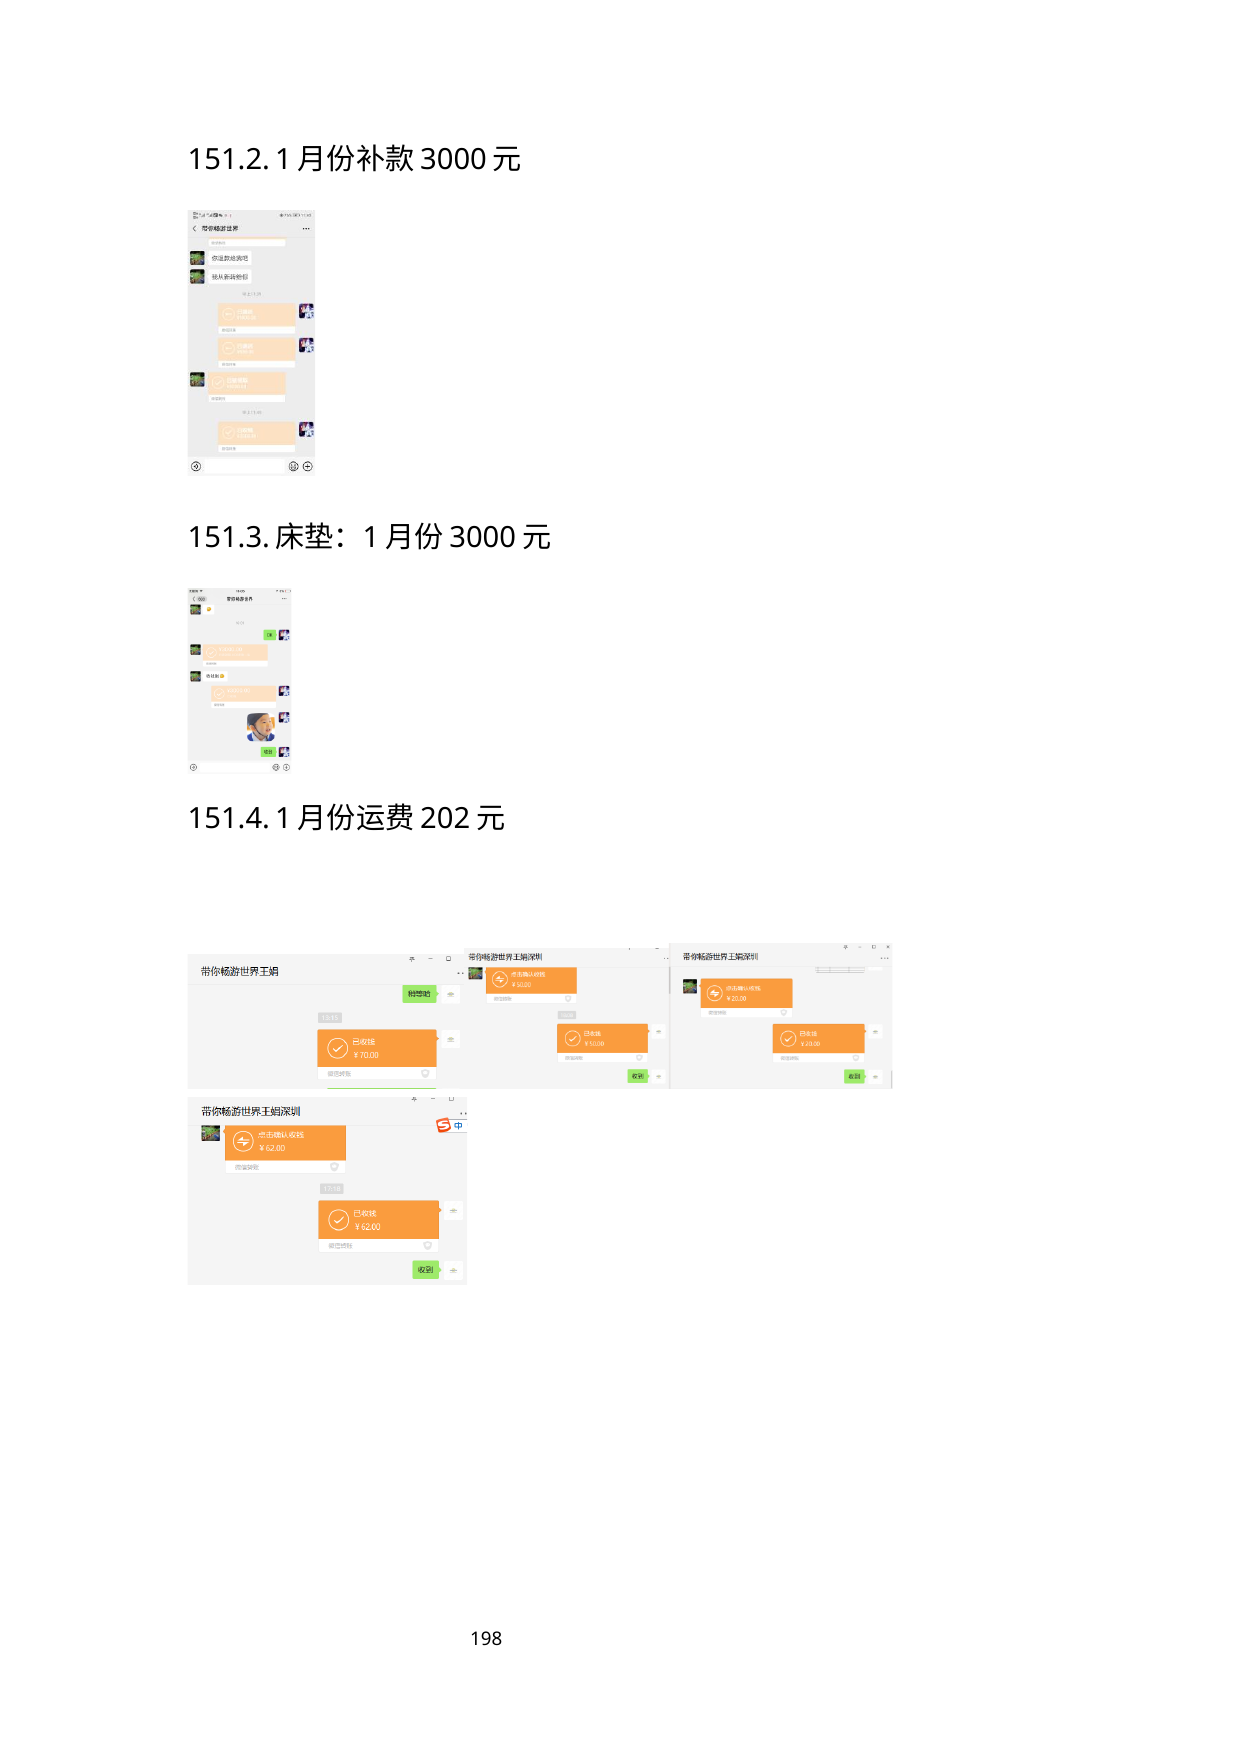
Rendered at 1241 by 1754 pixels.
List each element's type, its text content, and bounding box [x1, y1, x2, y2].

subtitle 床垫：1月份3000元 [187, 503, 1053, 568]
picture [187, 943, 893, 1089]
picture [187, 210, 316, 476]
picture [187, 1097, 468, 1285]
subtitle 1月份补款3000元 [187, 124, 1053, 189]
subtitle 1月份运费202元 [187, 784, 1053, 849]
picture [187, 588, 292, 774]
